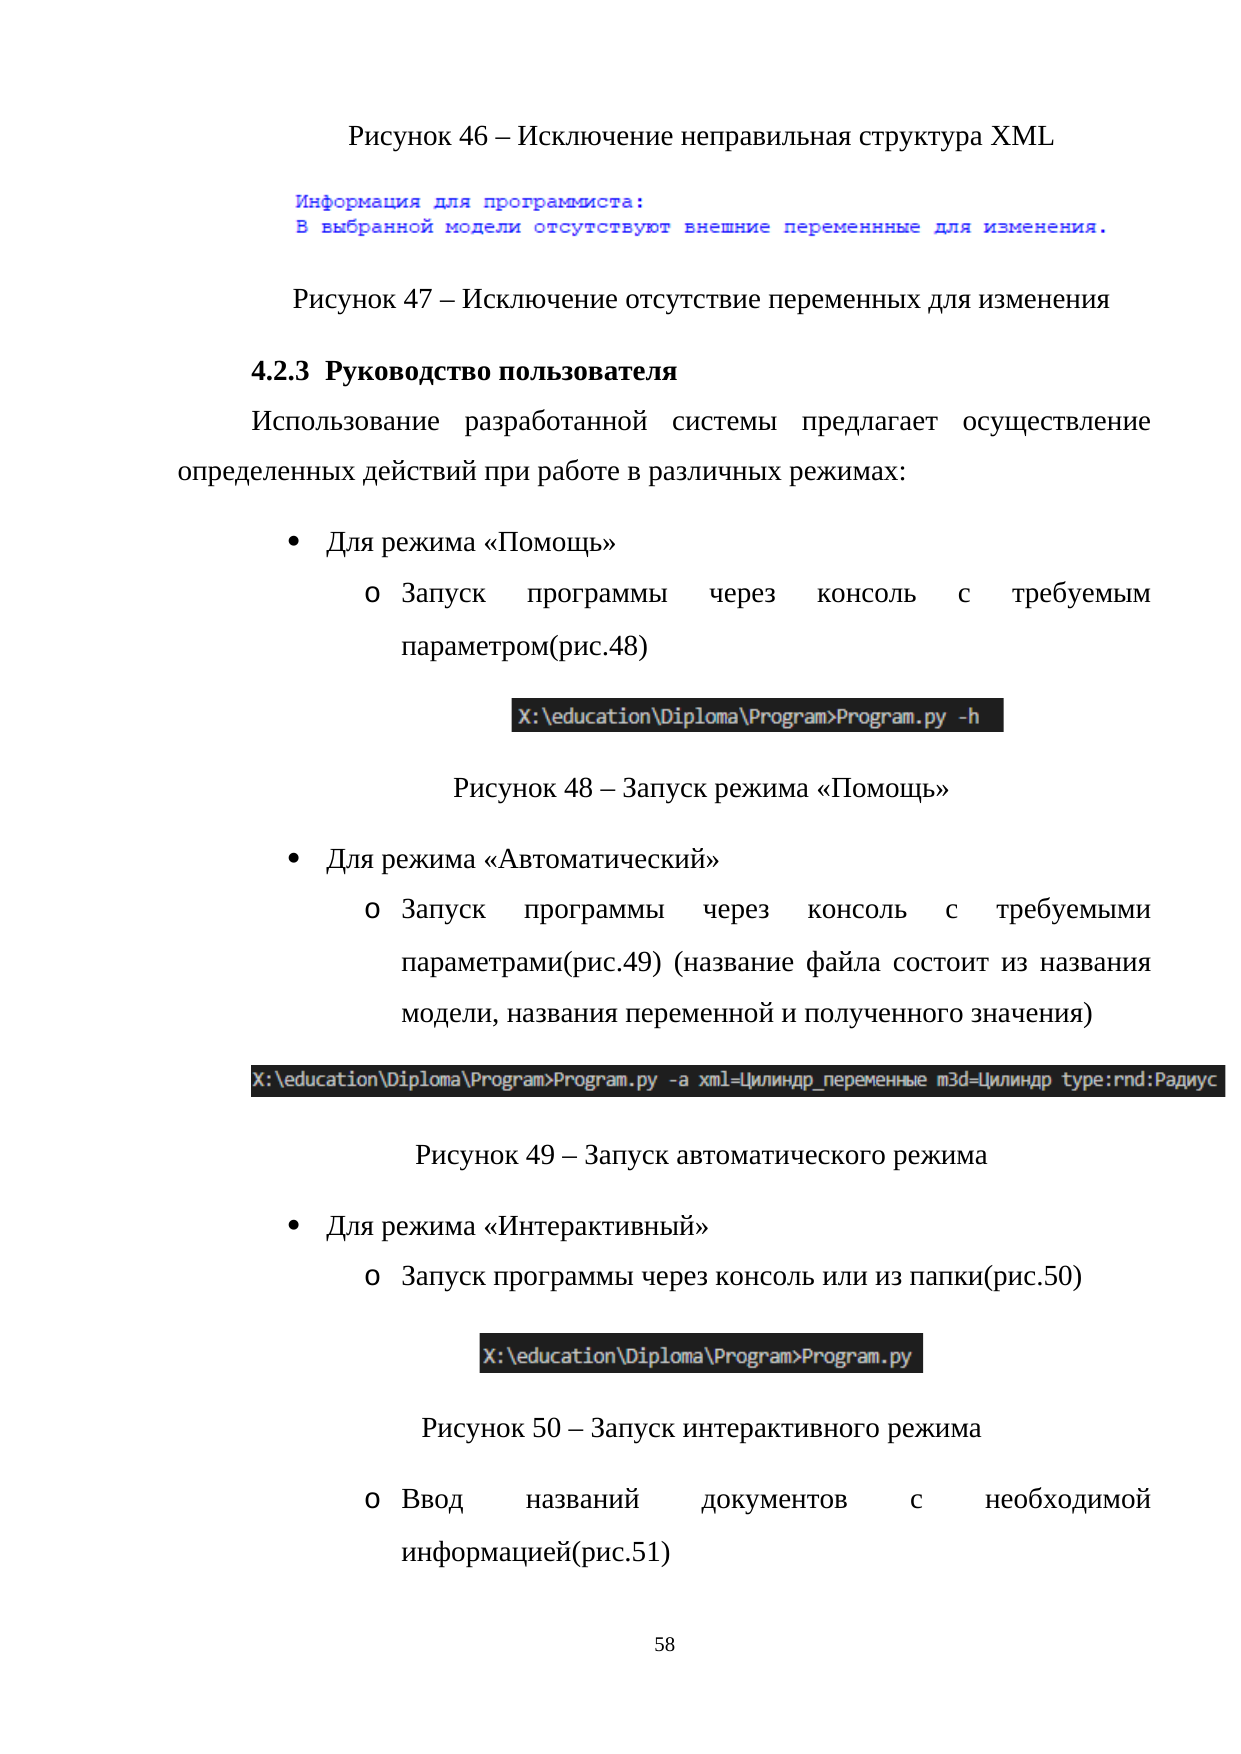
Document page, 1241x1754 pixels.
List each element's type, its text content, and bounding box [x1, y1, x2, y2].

picture [511, 698, 1004, 732]
text Рисунок 49 – Запуск автоматического режима [177, 1137, 1152, 1171]
text Рисунок 46 – Исключение неправильная структура XML [177, 118, 1152, 152]
subtitle Руководство пользователя [251, 353, 1152, 386]
text Рисунок 50 – Запуск интерактивного режима [177, 1410, 1152, 1444]
list Для режима «Автоматический» [288, 841, 1152, 875]
list Для режима «Интерактивный» [288, 1208, 1152, 1242]
text Рисунок 48 – Запуск режима «Помощь» [177, 770, 1152, 803]
list Запуск программы через консоль с требуемыми параметрами(рис.49) (название файла состоит из названия модели, названия переменной и полученного значения) [363, 892, 1152, 1028]
picture [479, 1333, 924, 1373]
list Ввод названий документов с необходимой информацией(рис.51) [363, 1481, 1152, 1568]
text Использование разработанной системы предлагает осуществление определенных действий при работе в различных режимах: [177, 403, 1152, 487]
list Запуск программы через консоль с требуемым параметром(рис.48) [363, 575, 1152, 661]
picture [288, 189, 1114, 244]
picture [251, 1065, 1226, 1097]
text Рисунок 47 – Исключение отсутствие переменных для изменения [177, 282, 1152, 315]
list Для режима «Помощь» [288, 524, 1152, 558]
list Запуск программы через консоль или из папки(рис.50) [363, 1258, 1152, 1294]
